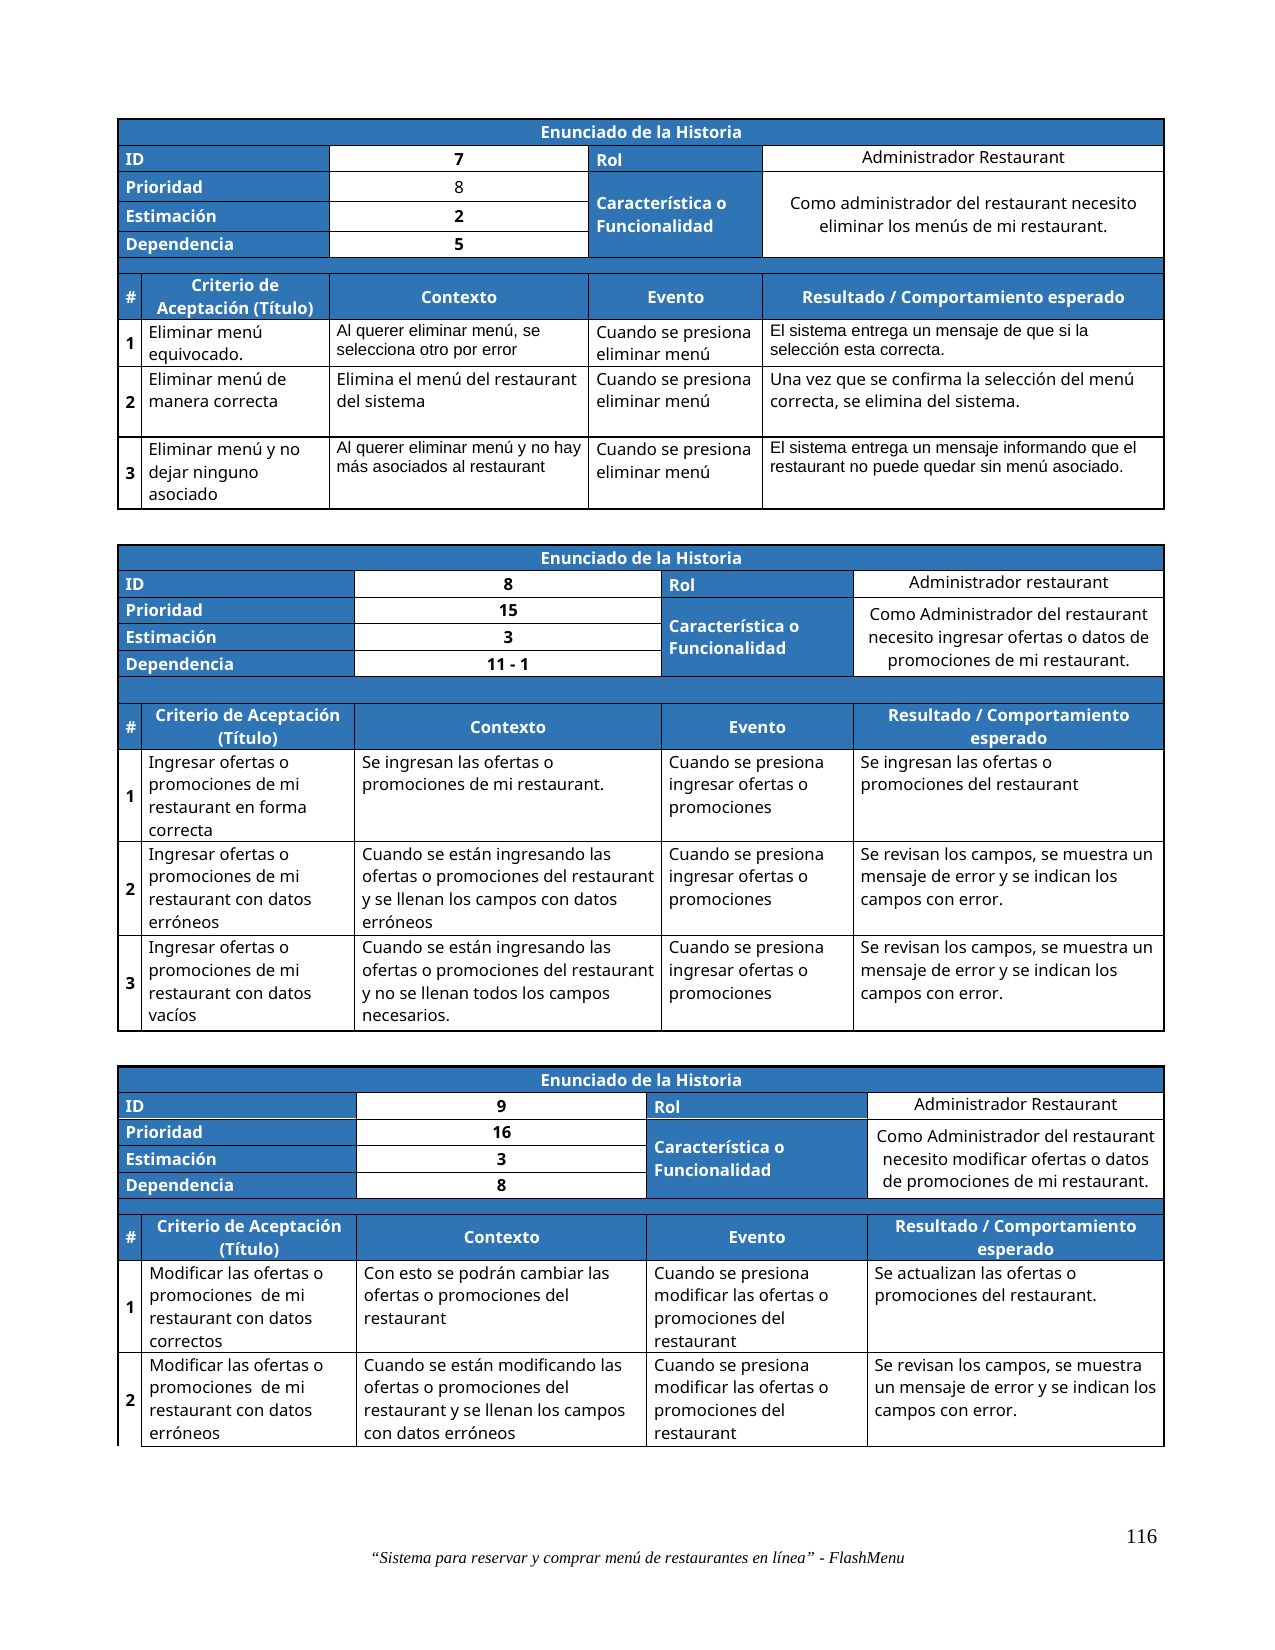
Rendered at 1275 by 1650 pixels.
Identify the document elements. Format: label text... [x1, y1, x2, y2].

table_cell 7 [330, 146, 588, 171]
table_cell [868, 1353, 1163, 1446]
table_cell Elimina el menú del restaurant del sistema [330, 367, 588, 436]
table_cell Rol [589, 146, 762, 171]
table_cell Administrador restaurant [854, 571, 1163, 597]
table_cell # [119, 704, 141, 749]
table_cell Dependencia [119, 651, 354, 676]
table_cell [119, 1199, 1163, 1214]
table_cell Característica o Funcionalidad [589, 172, 762, 257]
table_cell [119, 677, 1163, 703]
table_header Enunciado de la Historia [119, 1068, 1163, 1092]
table_cell Modificar las ofertas o promociones de mi restaurant con datos correctos [142, 1261, 356, 1352]
table_cell Cuando se presiona ingresar ofertas o promociones [662, 750, 853, 841]
table_cell 3 [355, 624, 661, 650]
table_cell Cuando se presiona ingresar ofertas o promociones [662, 936, 853, 1030]
table_cell Criterio de Aceptación (Título) [142, 1215, 356, 1260]
table_cell 8 [355, 571, 661, 597]
table_cell Criterio de Aceptación (Título) [142, 274, 329, 319]
table_cell Ingresar ofertas o promociones de mi restaurant con datos vacíos [142, 936, 354, 1030]
table_cell 2 [330, 202, 588, 231]
table_cell Resultado / Comportamiento esperado [763, 274, 1163, 319]
table_cell Se ingresan las ofertas o promociones de mi restaurant. [355, 750, 661, 841]
table_cell Característica o Funcionalidad [647, 1120, 867, 1198]
table_cell Resultado / Comportamiento esperado [854, 704, 1163, 749]
table_cell Cuando se presiona ingresar ofertas o promociones [662, 842, 853, 935]
table_cell 15 [355, 598, 661, 623]
table_cell Evento [662, 704, 853, 749]
table_cell 2 [119, 842, 141, 935]
table_cell Ingresar ofertas o promociones de mi restaurant en forma correcta [142, 750, 354, 841]
table_cell Estimación [119, 1146, 356, 1172]
table_cell 3 [119, 438, 141, 508]
table_cell 9 [357, 1093, 646, 1118]
table_cell Como administrador del restaurant necesito eliminar los menús de mi restaurant. [763, 172, 1163, 257]
table_cell Contexto [330, 274, 588, 319]
table_cell # [119, 274, 141, 319]
table_cell Ingresar ofertas o promociones de mi restaurant con datos erróneos [142, 842, 354, 935]
table_cell Al querer eliminar menú y no hay más asociados al restaurant [330, 438, 588, 508]
table_cell Eliminar menú equivocado. [142, 320, 329, 366]
table_cell 16 [357, 1120, 646, 1145]
table_cell Cuando se presiona eliminar menú [589, 320, 762, 366]
table_cell Se revisan los campos, se muestra un mensaje de error y se indican los campos con error. [854, 936, 1163, 1030]
table_header Enunciado de la Historia [119, 546, 1163, 570]
table_cell Cuando se están ingresando las ofertas o promociones del restaurant y se llenan los campos con datos erróneos [355, 842, 661, 935]
table_cell Administrador Restaurant [763, 146, 1163, 171]
table_cell 1 [119, 1261, 141, 1352]
table_cell ID [119, 571, 354, 597]
table_cell Cuando se presiona eliminar menú [589, 367, 762, 436]
table_cell ID [119, 1093, 356, 1118]
table_cell 3 [119, 936, 141, 1030]
table_cell Con esto se podrán cambiar las ofertas o promociones del restaurant [357, 1261, 646, 1352]
table_cell 8 [330, 172, 588, 201]
table_cell Rol [647, 1093, 867, 1118]
table_cell 1 [119, 320, 141, 366]
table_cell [647, 1353, 867, 1446]
table_cell 2 [119, 367, 141, 436]
table_cell Cuando se están ingresando las ofertas o promociones del restaurant y no se llenan todos los campos necesarios. [355, 936, 661, 1030]
table_cell Como Administrador del restaurant necesito ingresar ofertas o datos de promociones de mi restaurant. [854, 598, 1163, 676]
table_cell Eliminar menú y no dejar ninguno asociado [142, 438, 329, 508]
table_cell Eliminar menú de manera correcta [142, 367, 329, 436]
table_cell [119, 258, 1163, 273]
table_cell Estimación [119, 202, 329, 231]
table_cell Contexto [355, 704, 661, 749]
table_cell Rol [662, 571, 853, 597]
table_cell 1 [119, 750, 141, 841]
table_cell Característica o Funcionalidad [662, 598, 853, 676]
table_cell El sistema entrega un mensaje de que si la selección esta correcta. [763, 320, 1163, 366]
table_cell Una vez que se confirma la selección del menú correcta, se elimina del sistema. [763, 367, 1163, 436]
table_cell Prioridad [119, 1120, 356, 1145]
table_cell Administrador Restaurant [868, 1093, 1163, 1118]
table_cell 5 [330, 232, 588, 257]
table_cell 2 [119, 1353, 141, 1446]
table_cell Se ingresan las ofertas o promociones del restaurant [854, 750, 1163, 841]
table_cell Estimación [119, 624, 354, 650]
table_cell Evento [647, 1215, 867, 1260]
table_cell Cuando se presiona eliminar menú [589, 438, 762, 508]
table_cell Se actualizan las ofertas o promociones del restaurant. [868, 1261, 1163, 1352]
table_cell 11 - 1 [355, 651, 661, 676]
table_cell Se revisan los campos, se muestra un mensaje de error y se indican los campos con error. [854, 842, 1163, 935]
table_cell Contexto [357, 1215, 646, 1260]
table_header Enunciado de la Historia [119, 120, 1163, 145]
table_cell Modificar las ofertas o promociones de mi restaurant con datos erróneos [142, 1353, 356, 1446]
table_cell Cuando se presiona modificar las ofertas o promociones del restaurant [647, 1261, 867, 1352]
table_cell # [119, 1215, 141, 1260]
table_cell Prioridad [119, 598, 354, 623]
table_cell 8 [357, 1173, 646, 1198]
table_cell Dependencia [119, 232, 329, 257]
table_cell 3 [357, 1146, 646, 1172]
table_cell Como Administrador del restaurant necesito modificar ofertas o datos de promociones de mi restaurant. [868, 1120, 1163, 1198]
table_cell Cuando se están modificando las ofertas o promociones del restaurant y se llenan los campos con datos erróneos [357, 1353, 646, 1446]
table_cell Dependencia [119, 1173, 356, 1198]
table_cell Criterio de Aceptación (Título) [142, 704, 354, 749]
table_cell Evento [589, 274, 762, 319]
table_cell El sistema entrega un mensaje informando que el restaurant no puede quedar sin menú asociado. [763, 438, 1163, 508]
table_cell ID [119, 146, 329, 171]
table_cell Al querer eliminar menú, se selecciona otro por error [330, 320, 588, 366]
table_cell Prioridad [119, 172, 329, 201]
table_cell Resultado / Comportamiento esperado [868, 1215, 1163, 1260]
